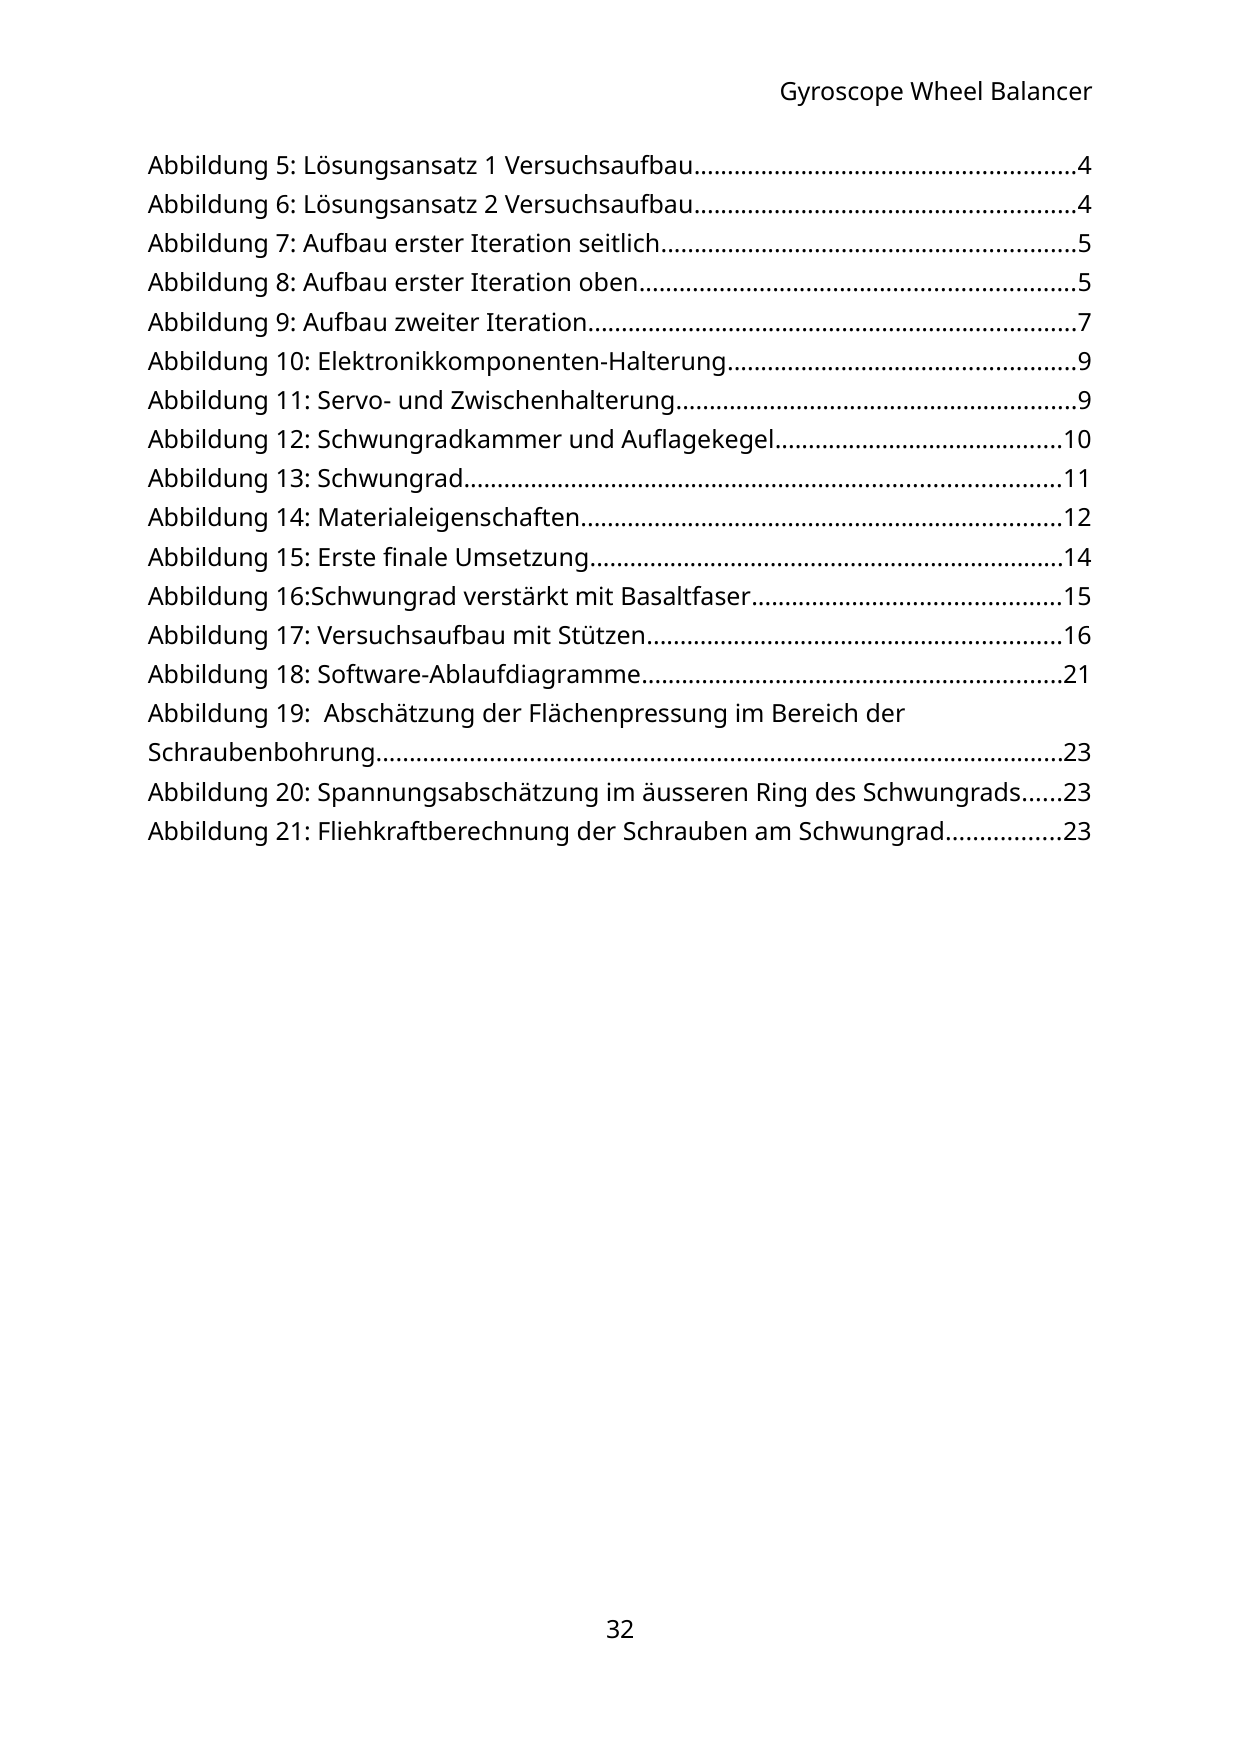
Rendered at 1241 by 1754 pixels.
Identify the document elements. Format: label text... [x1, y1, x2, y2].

text Abbildung 12: Schwungradkammer und Auflagekegel 10 [148, 422, 1093, 456]
text Abbildung 15: Erste finale Umsetzung 14 [148, 539, 1093, 573]
text Abbildung 20: Spannungsabschätzung im äusseren Ring des Schwungrads 23 [148, 774, 1093, 808]
text Abbildung 5: Lösungsansatz 1 Versuchsaufbau 4 [148, 148, 1093, 182]
text Abbildung 17: Versuchsaufbau mit Stützen 16 [148, 618, 1093, 652]
text Abbildung 21: Fliehkraftberechnung der Schrauben am Schwungrad 23 [148, 813, 1093, 847]
text Abbildung 8: Aufbau erster Iteration oben 5 [148, 265, 1093, 299]
text Abbildung 9: Aufbau zweiter Iteration 7 [148, 304, 1093, 338]
text Abbildung 10: Elektronikkomponenten-Halterung 9 [148, 343, 1093, 377]
text Abbildung 11: Servo- und Zwischenhalterung 9 [148, 383, 1093, 417]
text Abbildung 13: Schwungrad 11 [148, 461, 1093, 495]
text Abbildung 7: Aufbau erster Iteration seitlich 5 [148, 226, 1093, 260]
text Abbildung 14: Materialeigenschaften 12 [148, 500, 1093, 534]
text Abbildung 6: Lösungsansatz 2 Versuchsaufbau 4 [148, 187, 1093, 221]
text Abbildung 18: Software-Ablaufdiagramme 21 [148, 657, 1093, 691]
text Abbildung 19: Abschätzung der Flächenpressung im Bereich der Schraubenbohrung 23 [148, 696, 1093, 769]
text Abbildung 16:Schwungrad verstärkt mit Basaltfaser 15 [148, 578, 1093, 612]
